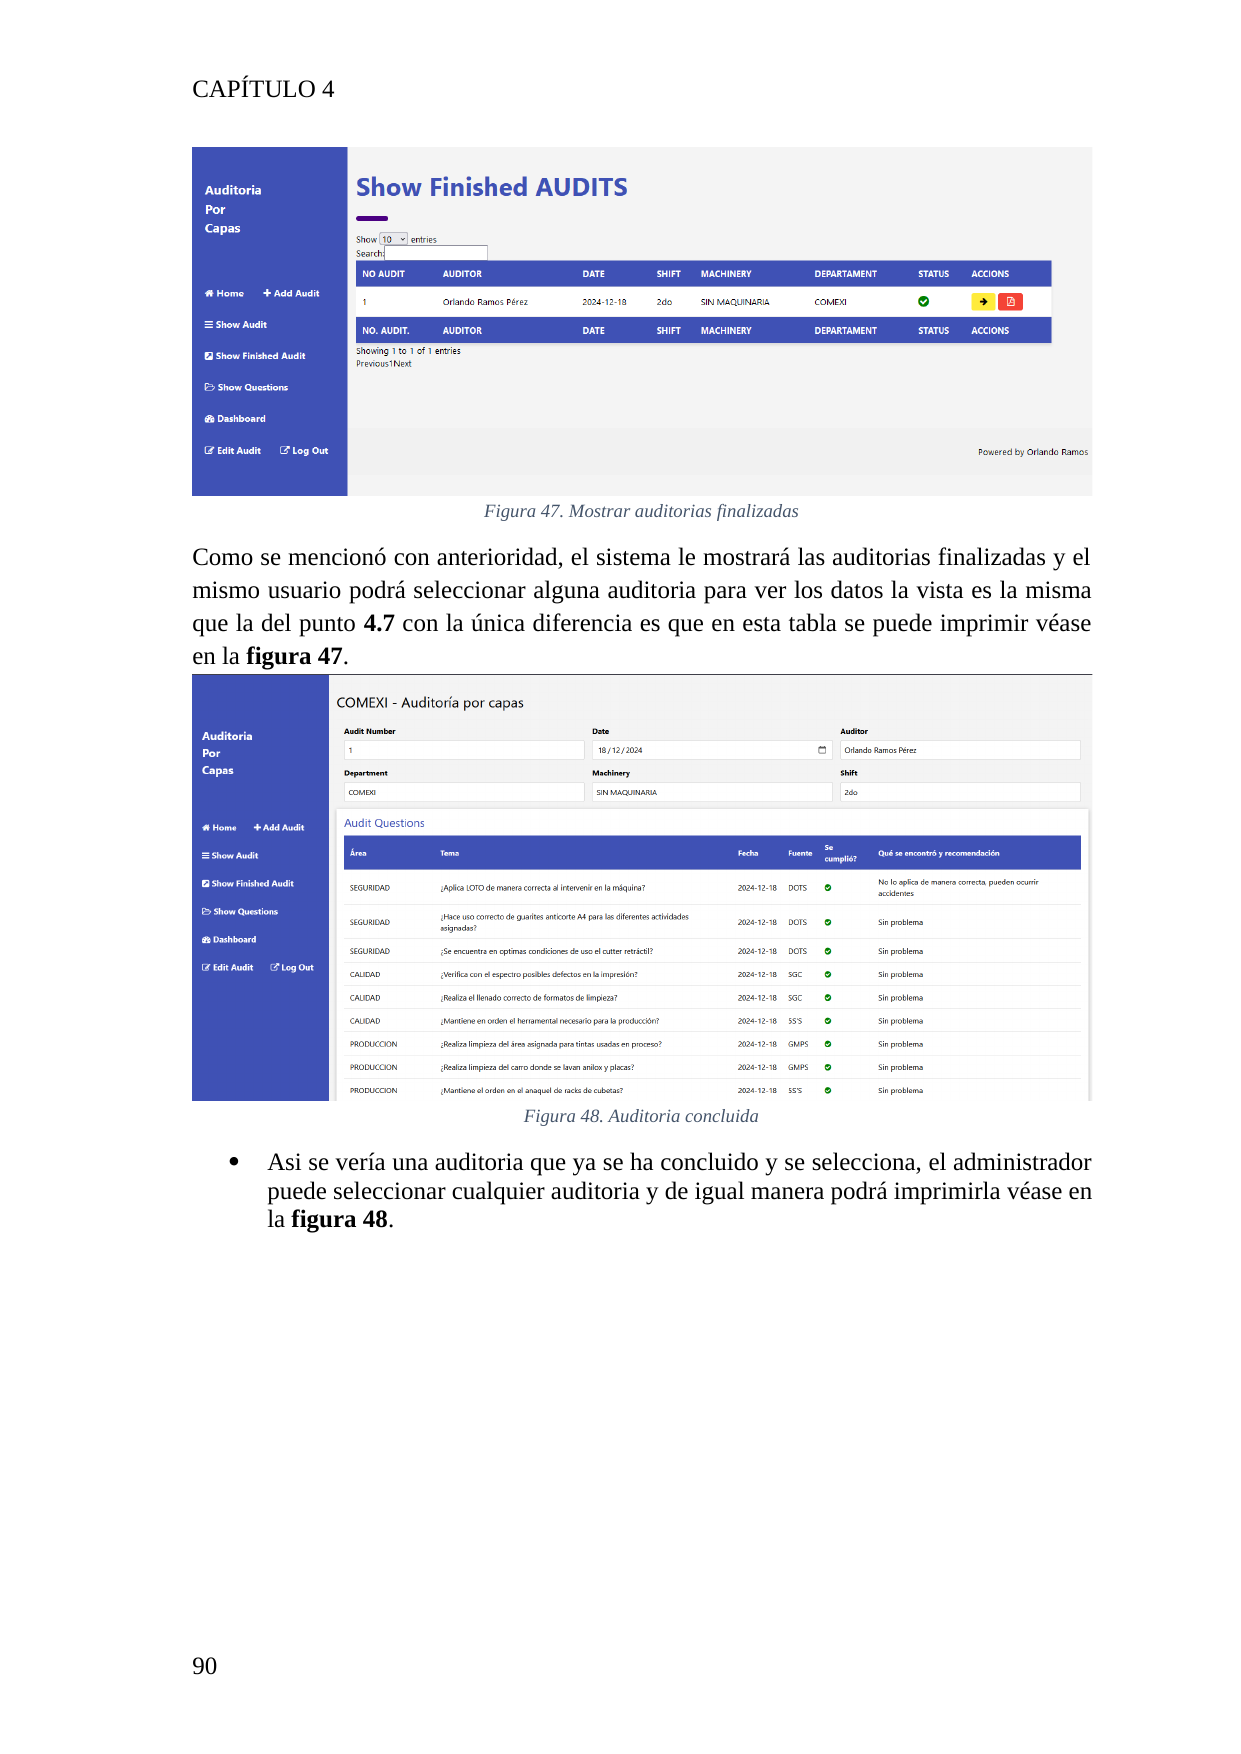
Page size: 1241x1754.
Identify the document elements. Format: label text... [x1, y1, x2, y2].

text Como se mencionó con anterioridad, el sistema le mostrará las auditorias finalizadas y el mismo usuario podrá seleccionar alguna auditoria para ver los datos la vista es la misma que la del punto 4.7 con la única diferencia es que en esta tabla se puede imprimir véase en la figura 47. [192, 542, 1092, 670]
picture [192, 674, 1093, 1101]
picture [192, 147, 1093, 496]
list Asi se vería una auditoria que ya se ha concluido y se selecciona, el administrador puede seleccionar cualquier auditoria y de igual manera podrá imprimirla véase en la figura 48. [229, 1147, 1092, 1233]
text Figura 47. Mostrar auditorias finalizadas [192, 500, 1092, 522]
text Figura 48. Auditoria concluida [192, 1105, 1092, 1126]
